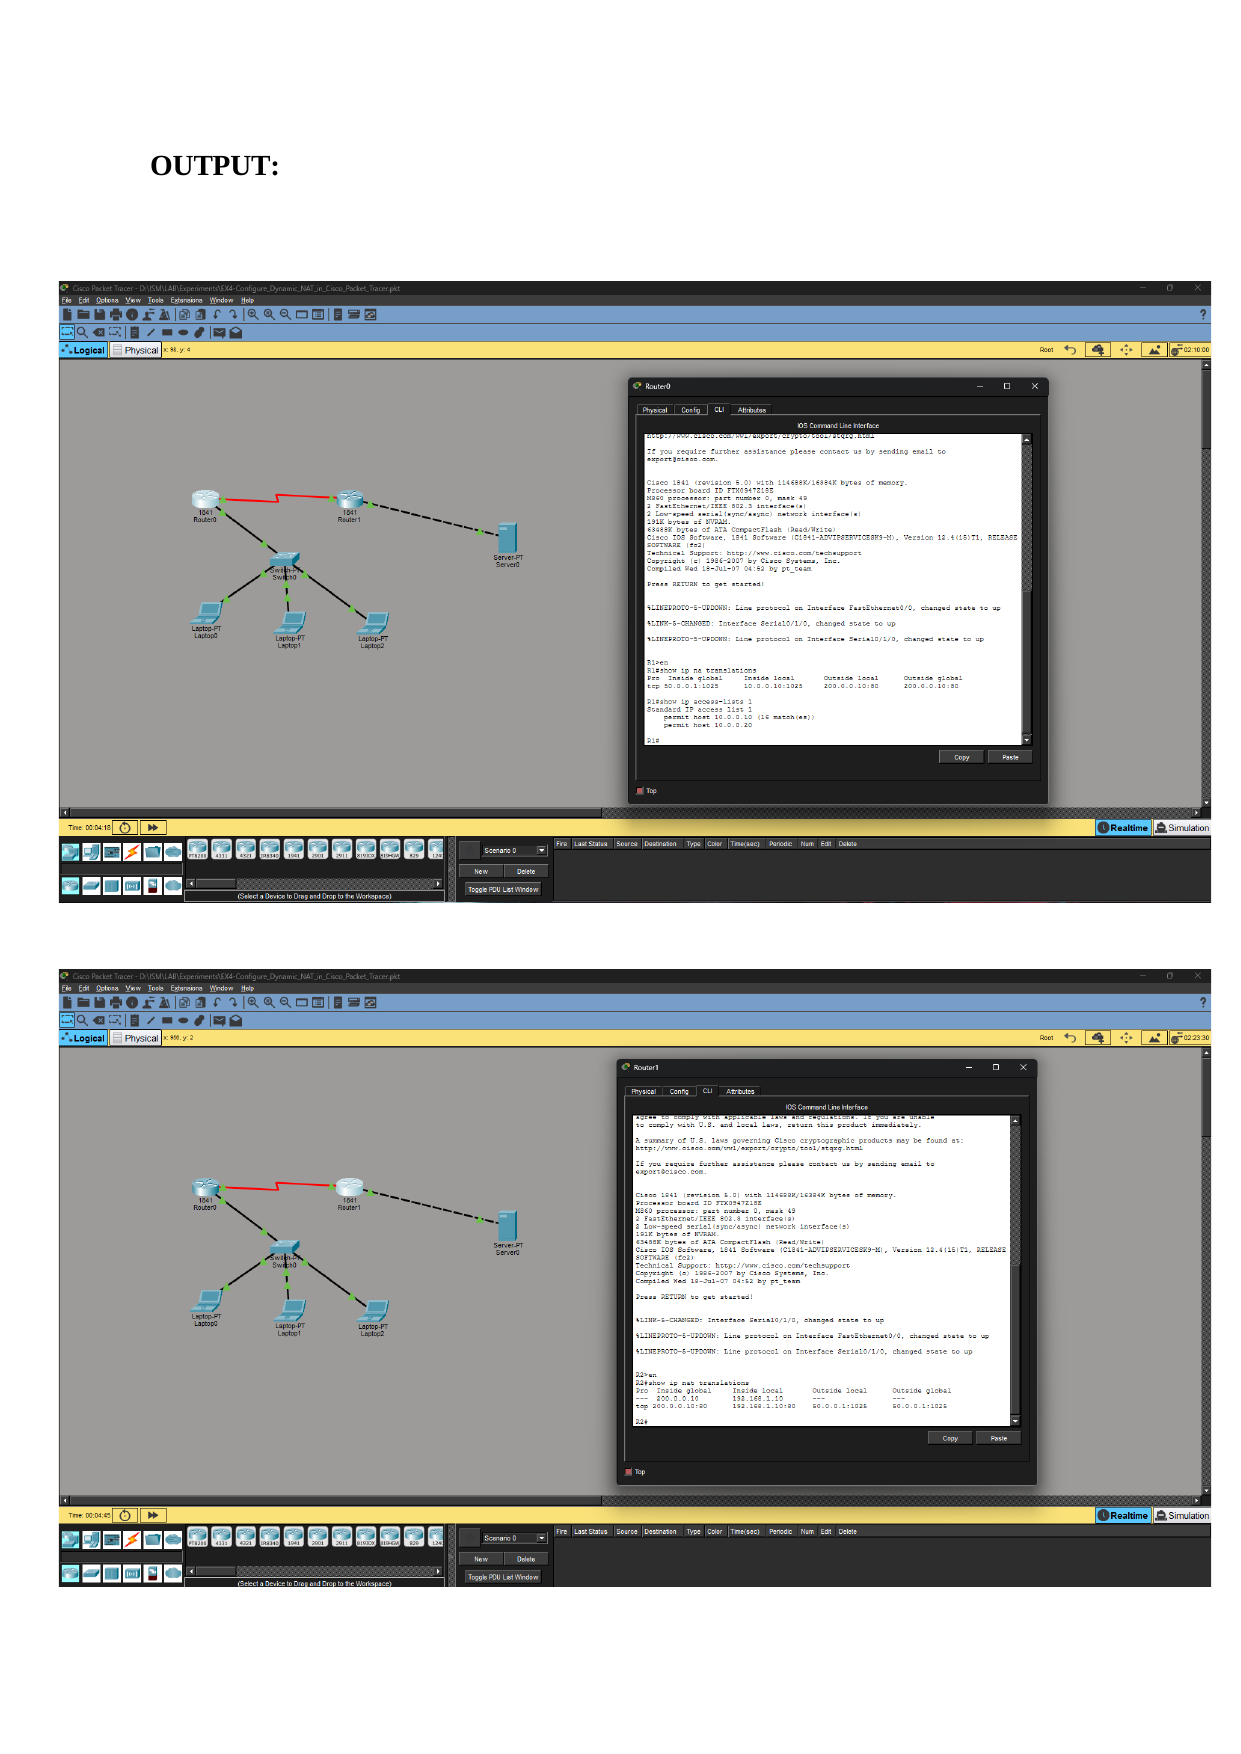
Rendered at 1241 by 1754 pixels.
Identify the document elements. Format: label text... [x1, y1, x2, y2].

picture [58, 281, 1212, 903]
picture [58, 969, 1212, 1587]
subtitle OUTPUT: [150, 148, 1211, 181]
